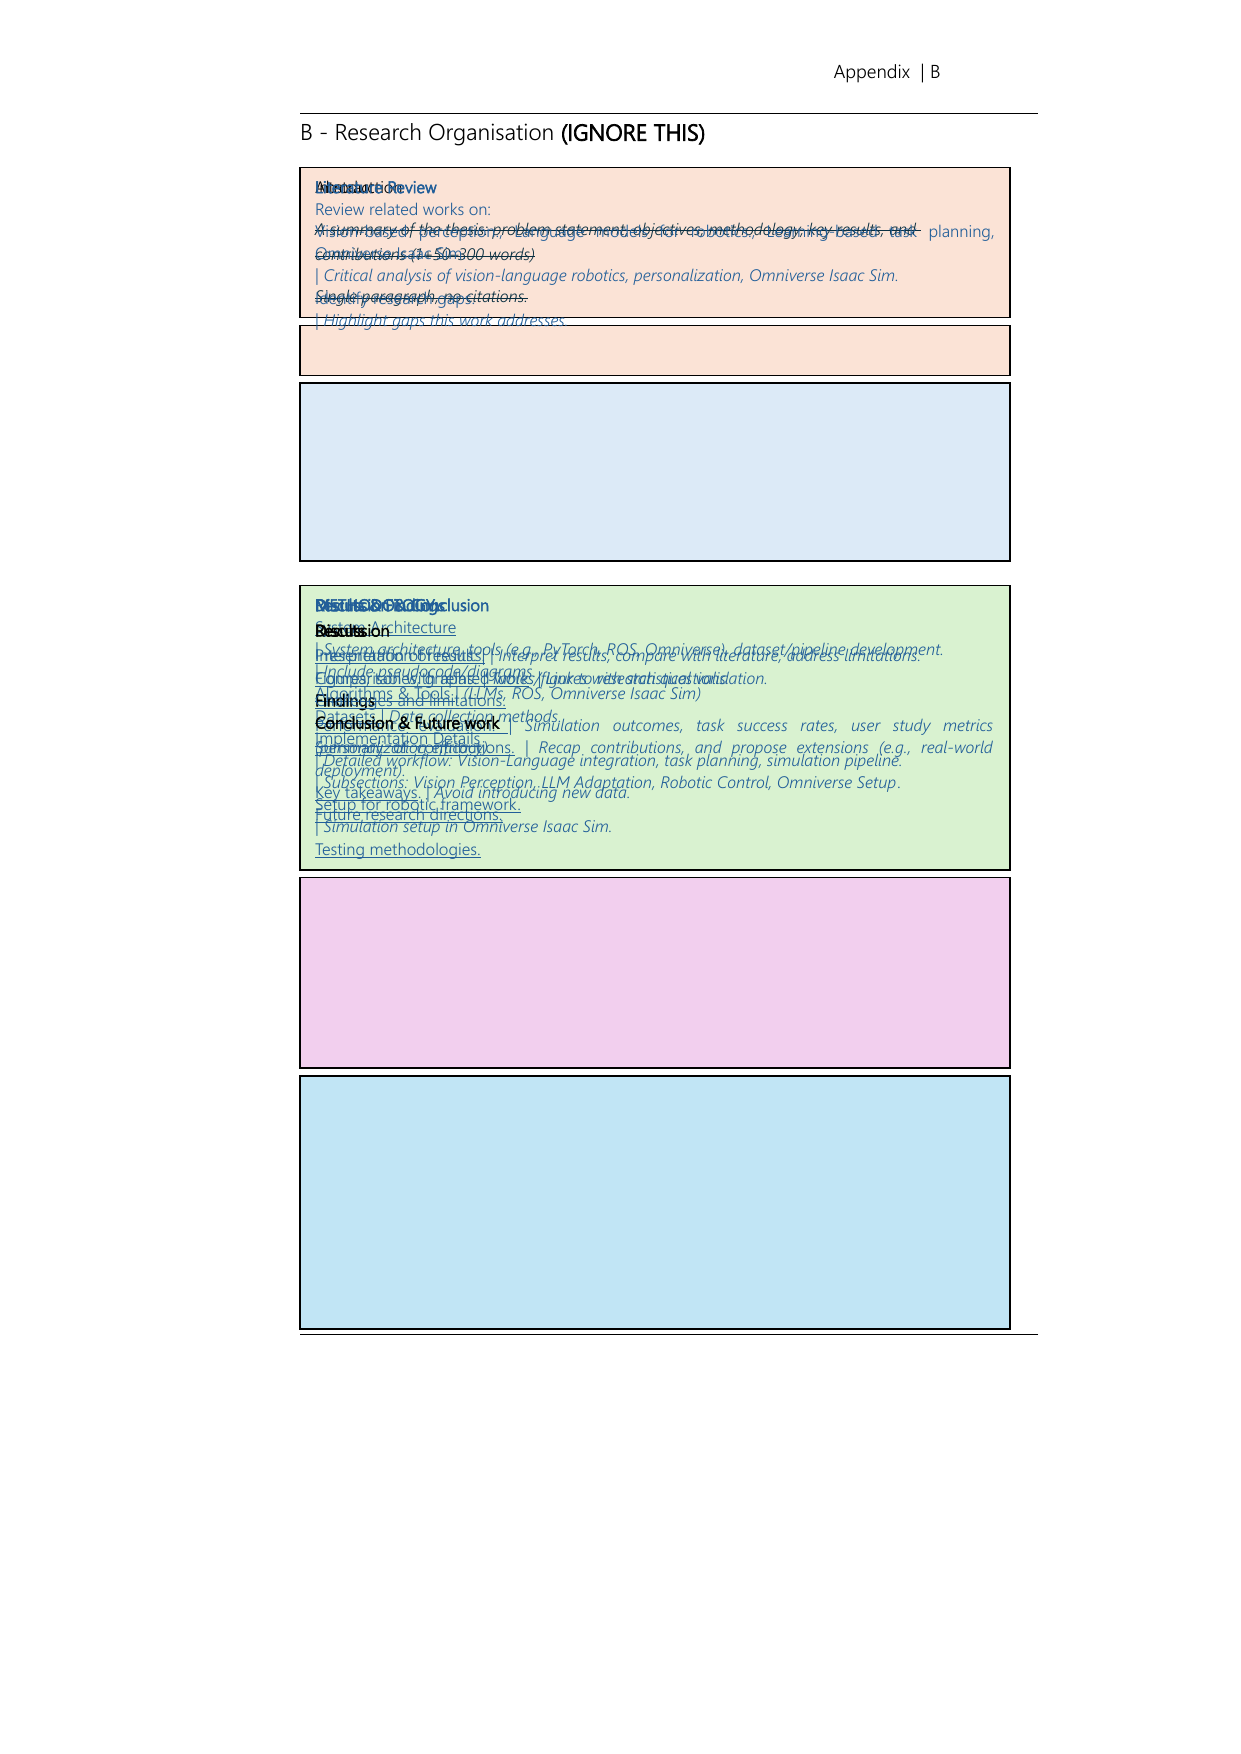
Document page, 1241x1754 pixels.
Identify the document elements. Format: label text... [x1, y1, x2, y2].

text B - Research Organisation (IGNORE THIS) [300, 114, 1038, 146]
